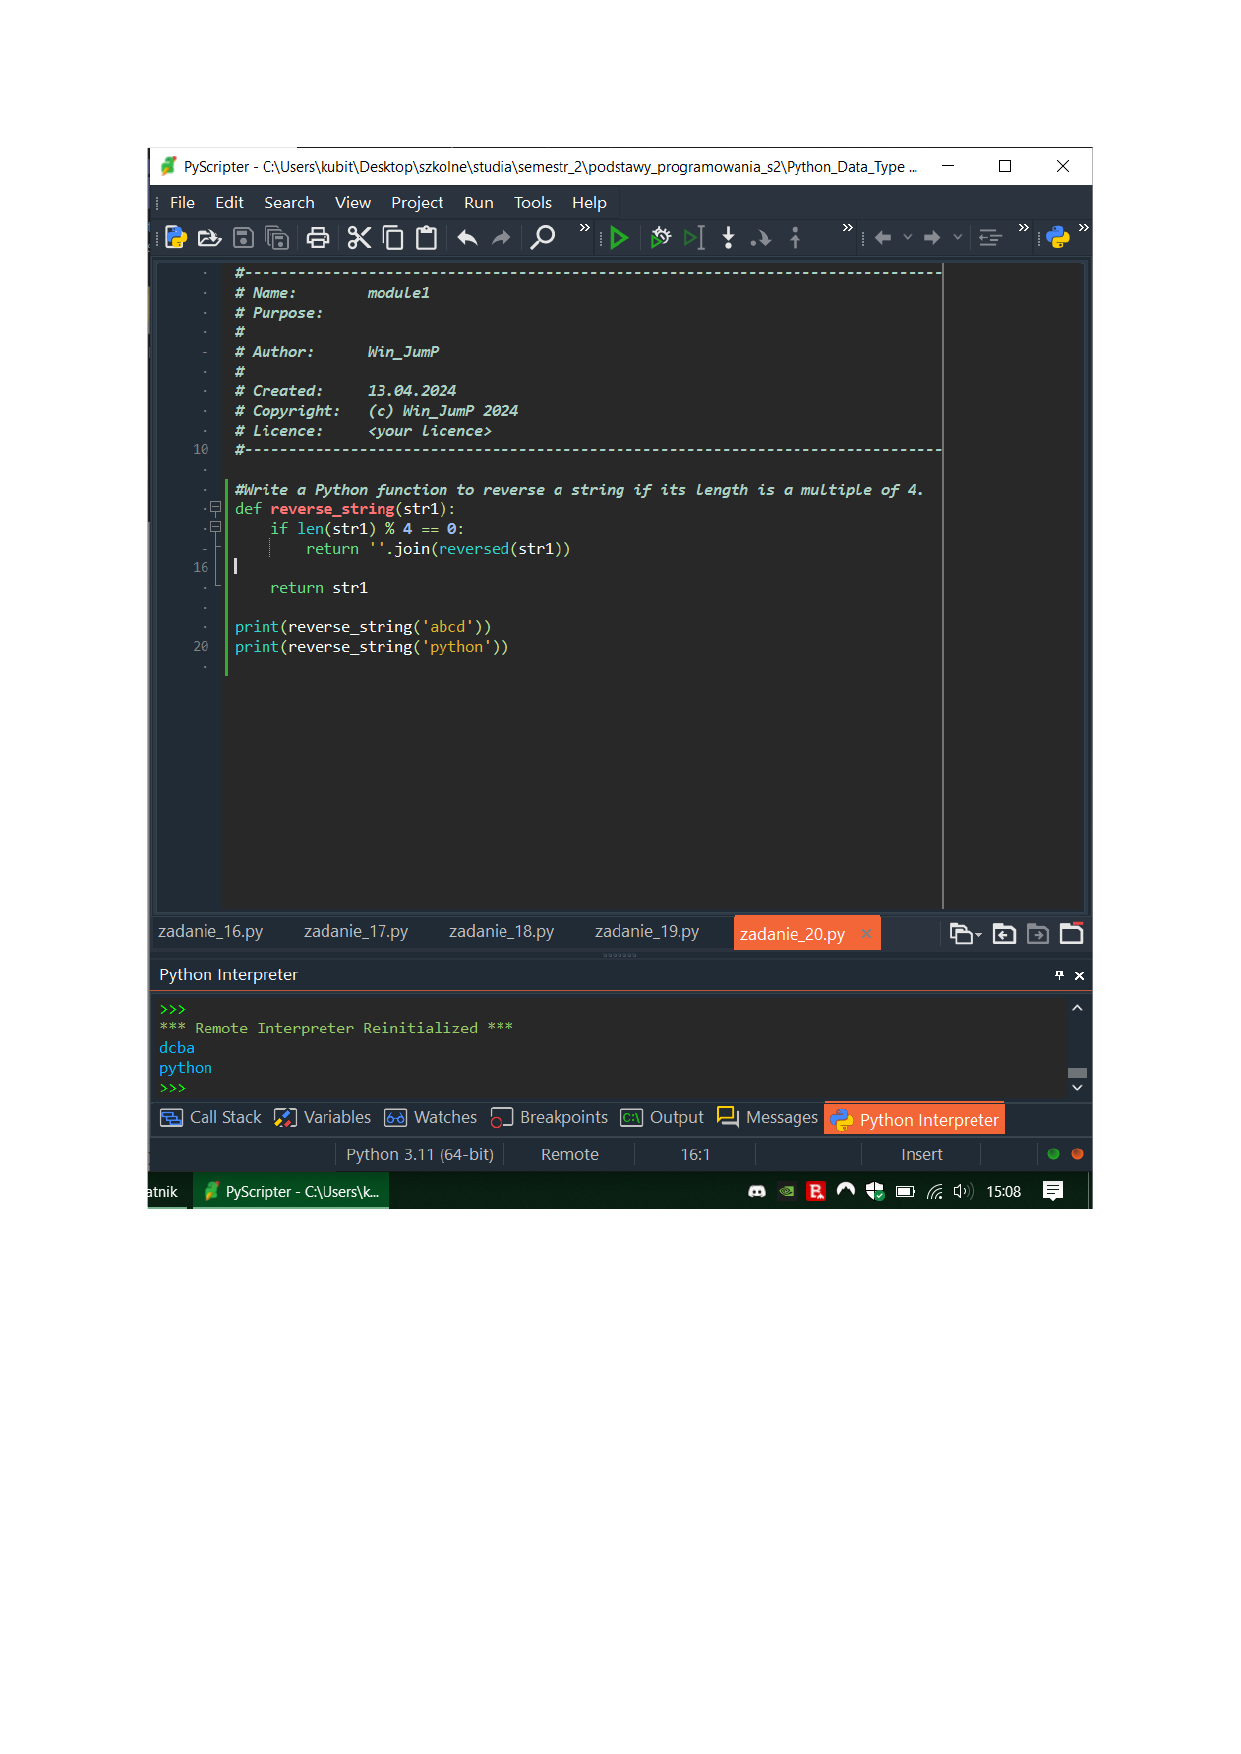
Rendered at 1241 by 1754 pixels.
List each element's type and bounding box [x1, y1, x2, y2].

picture [147, 147, 1093, 1209]
